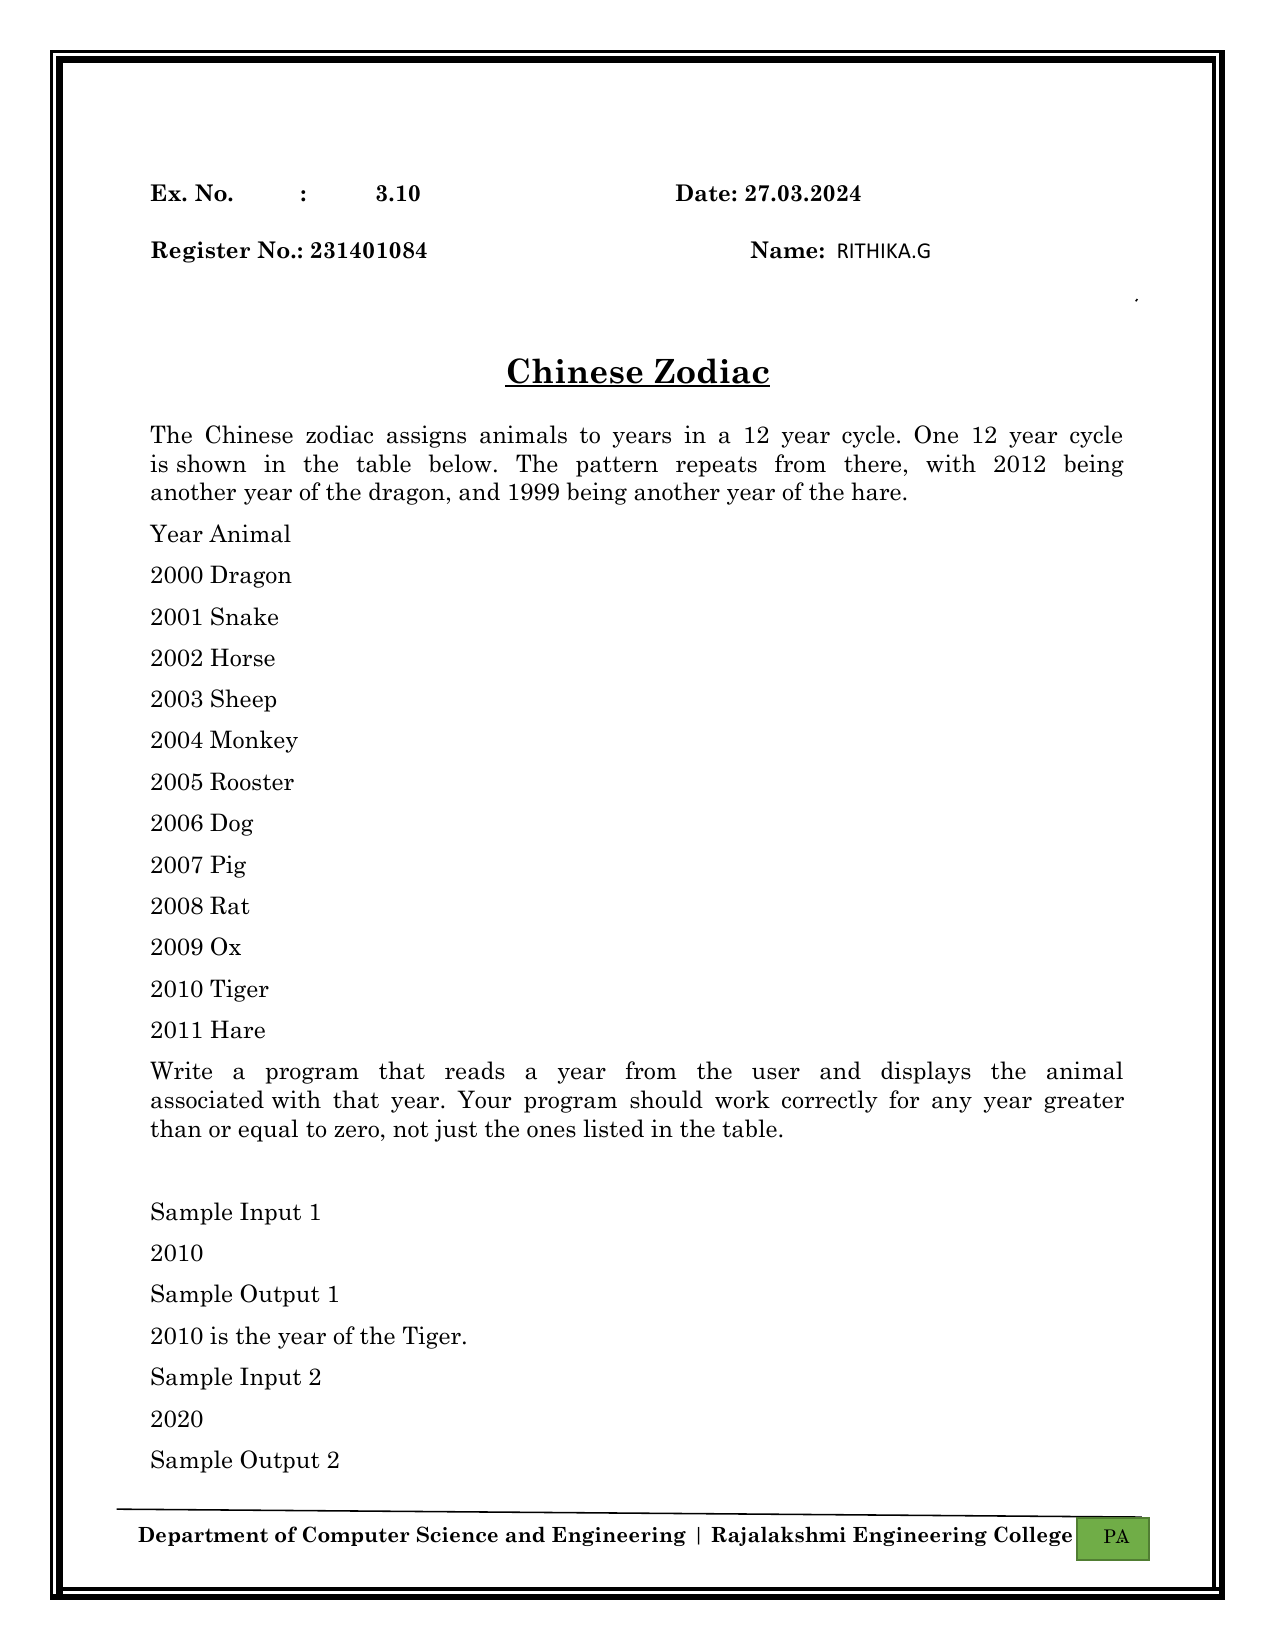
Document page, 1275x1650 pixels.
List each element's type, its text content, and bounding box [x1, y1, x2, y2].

text 2004 Monkey [150, 725, 1125, 754]
text 2001 Snake [150, 601, 1125, 630]
text 2010 [150, 1238, 1125, 1267]
text Sample Output 1 [150, 1279, 1125, 1308]
text 2007 Pig [150, 849, 1125, 878]
text 2011 Hare [150, 1015, 1125, 1044]
text 2009 Ox [150, 932, 1125, 961]
text Write a program that reads a year from the user and displays the animal associated with that year. Your program should work correctly for any year greater than or equal to zero, not just the ones listed in the table. [150, 1056, 1125, 1143]
text Ex. No. : 3.10 Date: 27.03.2024 [150, 179, 1125, 207]
text Sample Input 2 [150, 1362, 1125, 1391]
text 2008 Rat [150, 891, 1125, 919]
text 2010 Tiger [150, 973, 1125, 1002]
text Sample Input 1 [150, 1197, 1125, 1225]
text 2020 [150, 1403, 1125, 1432]
text 2002 Horse [150, 643, 1125, 671]
text 2000 Dragon [150, 560, 1125, 589]
text The Chinese zodiac assigns animals to years in a 12 year cycle. One 12 year cycle is shown in the table below. The pattern repeats from there, with 2012 being another year of the dragon, and 1999 being another year of the hare. [150, 419, 1125, 506]
text 2006 Dog [150, 808, 1125, 837]
text 2005 Rooster [150, 767, 1125, 796]
text Sample Output 2 [150, 1445, 1125, 1473]
text 2010 is the year of the Tiger. [150, 1321, 1125, 1349]
text 2003 Sheep [150, 684, 1125, 713]
text Year Animal [150, 518, 1125, 547]
text Register No.: 231401084 Name: RITHIKA.G [150, 236, 1125, 264]
text Chinese Zodiac [150, 350, 1125, 390]
